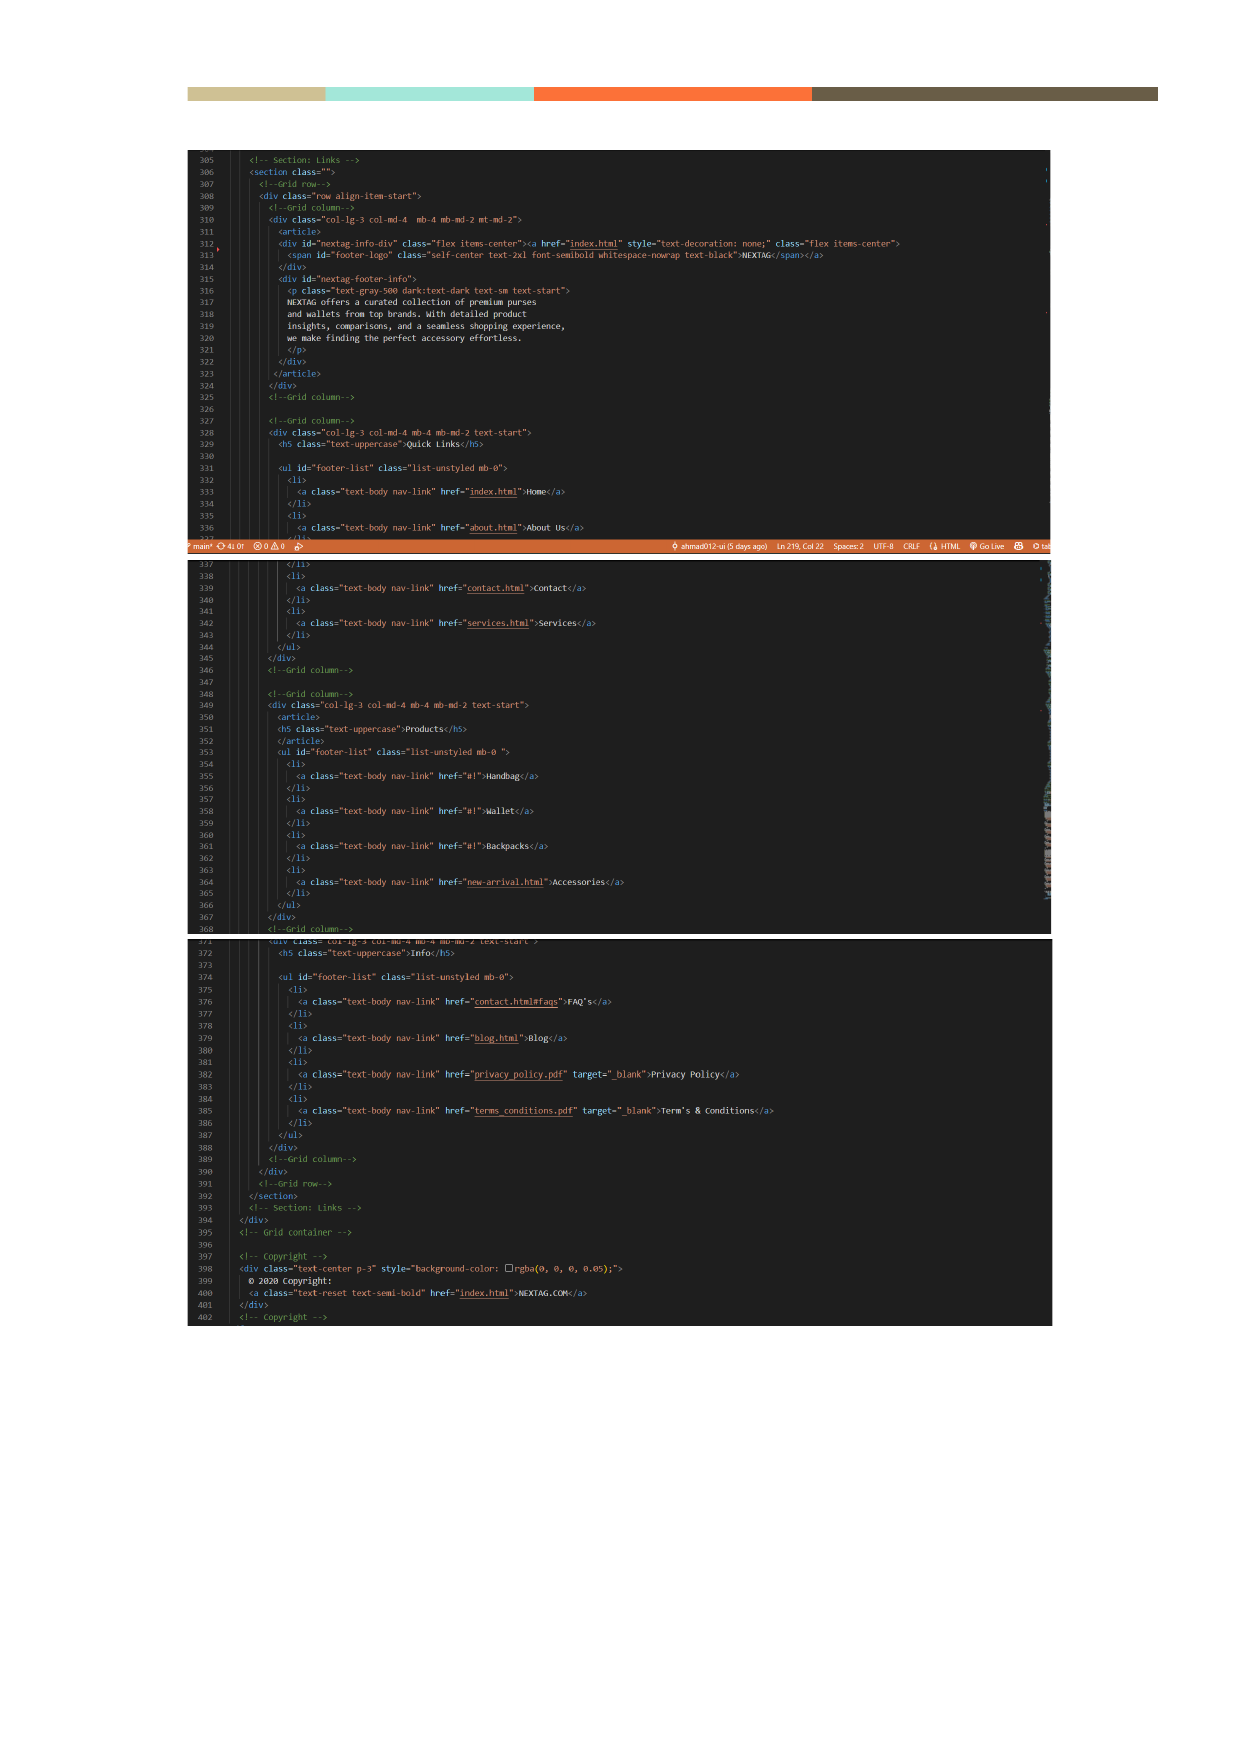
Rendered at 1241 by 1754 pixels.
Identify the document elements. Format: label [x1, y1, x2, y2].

picture [187, 560, 1052, 934]
picture [187, 939, 1053, 1326]
picture [187, 150, 1051, 554]
picture [187, 87, 1158, 101]
